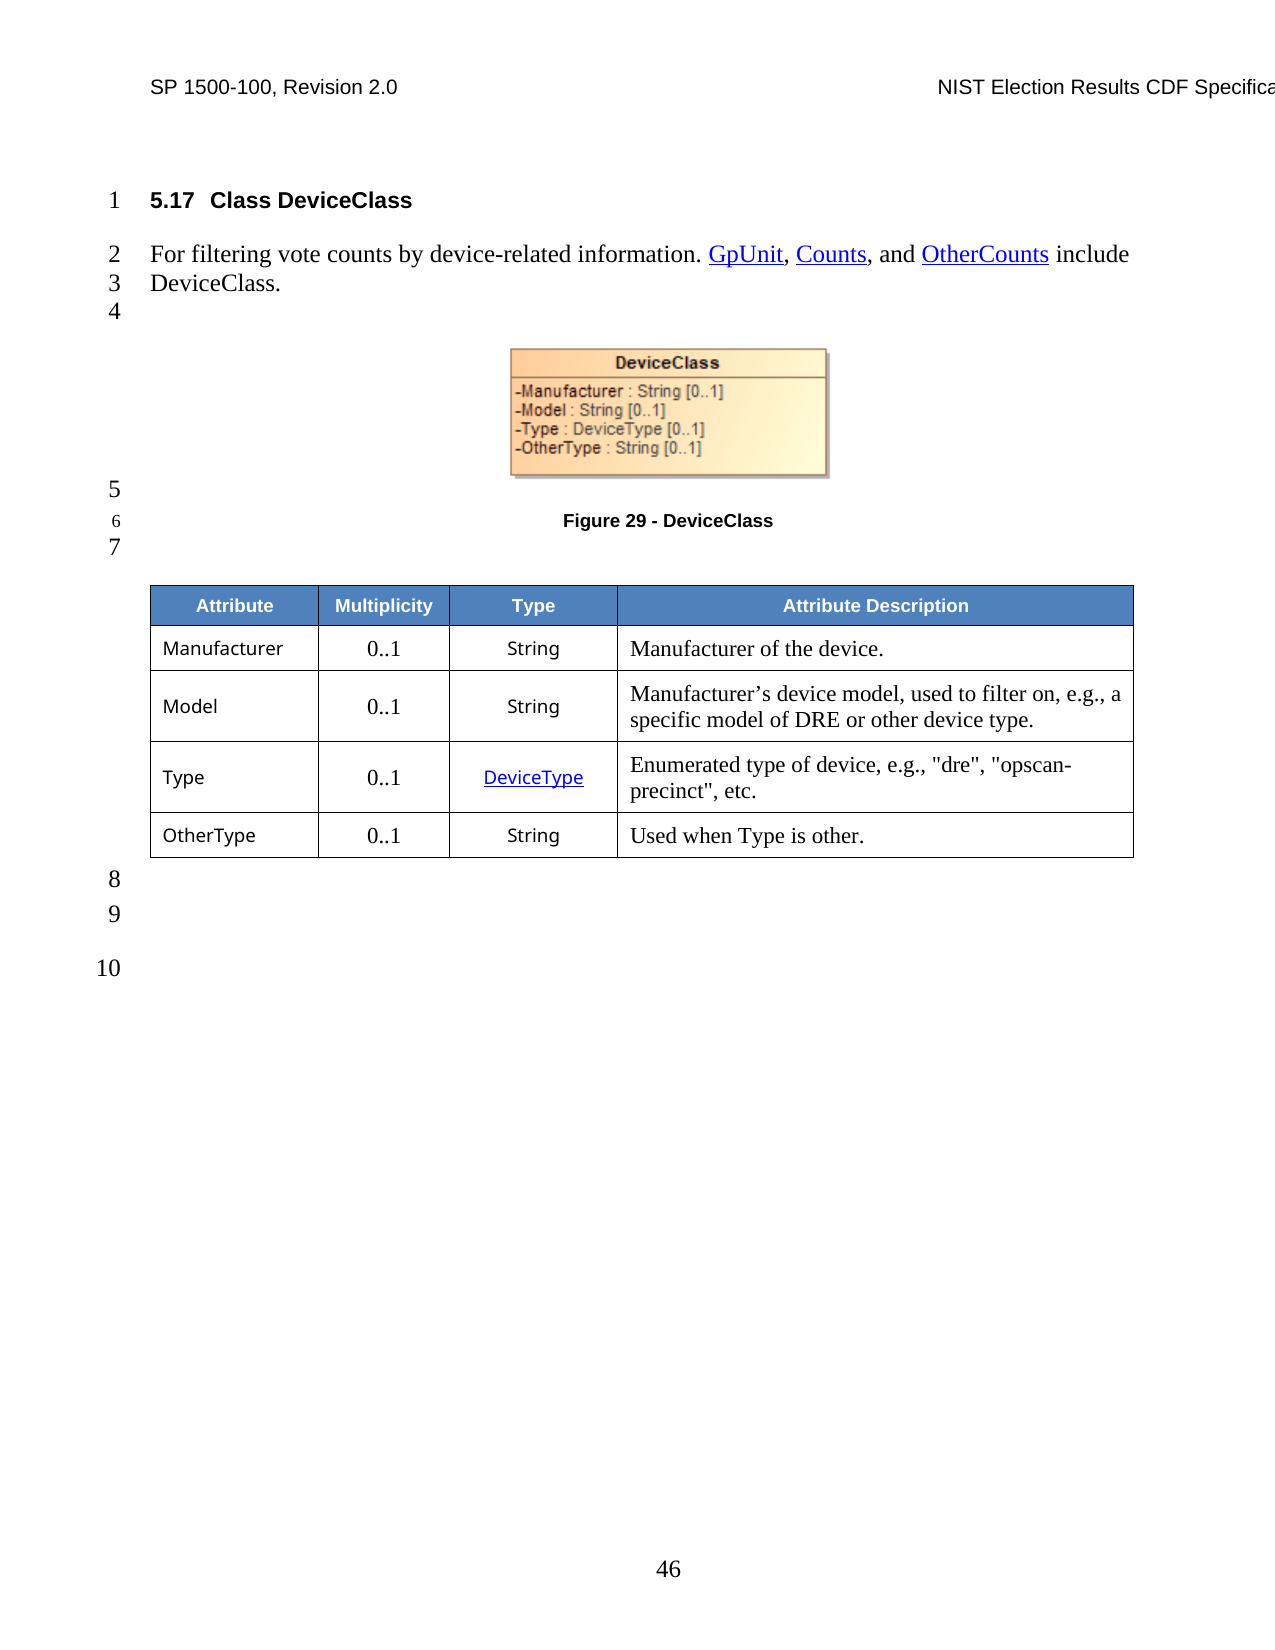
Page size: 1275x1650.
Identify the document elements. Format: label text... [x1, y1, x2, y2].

table_cell Enumerated type of device, e.g., "dre", "opscan-precinct", etc. [618, 742, 1133, 812]
table_cell OtherType [151, 813, 318, 857]
table_header Attribute Description [618, 586, 1133, 625]
subtitle Class DeviceClass [150, 187, 1186, 214]
table_cell String [450, 671, 617, 741]
table_cell Used when Type is other. [618, 813, 1133, 857]
table_cell Type [151, 742, 318, 812]
table_header Multiplicity [319, 586, 449, 625]
text Figure 29 - DeviceClass [150, 510, 1186, 532]
picture [487, 325, 849, 498]
table_cell Manufacturer of the device. [618, 626, 1133, 670]
table_cell 0..1 [319, 671, 449, 741]
table_cell 0..1 [319, 742, 449, 812]
table_cell String [450, 813, 617, 857]
table_cell 0..1 [319, 626, 449, 670]
table_header Attribute [151, 586, 318, 625]
table_cell Model [151, 671, 318, 741]
table_cell Manufacturer [151, 626, 318, 670]
table_cell String [450, 626, 617, 670]
table_cell Manufacturer’s device model, used to filter on, e.g., a specific model of DRE or other device type. [618, 671, 1133, 741]
table_cell 0..1 [319, 813, 449, 857]
text For filtering vote counts by device-related information. GpUnit, Counts, and OtherCounts include DeviceClass. [150, 239, 1186, 296]
table_header Type [450, 586, 617, 625]
table_cell DeviceType [450, 742, 617, 812]
